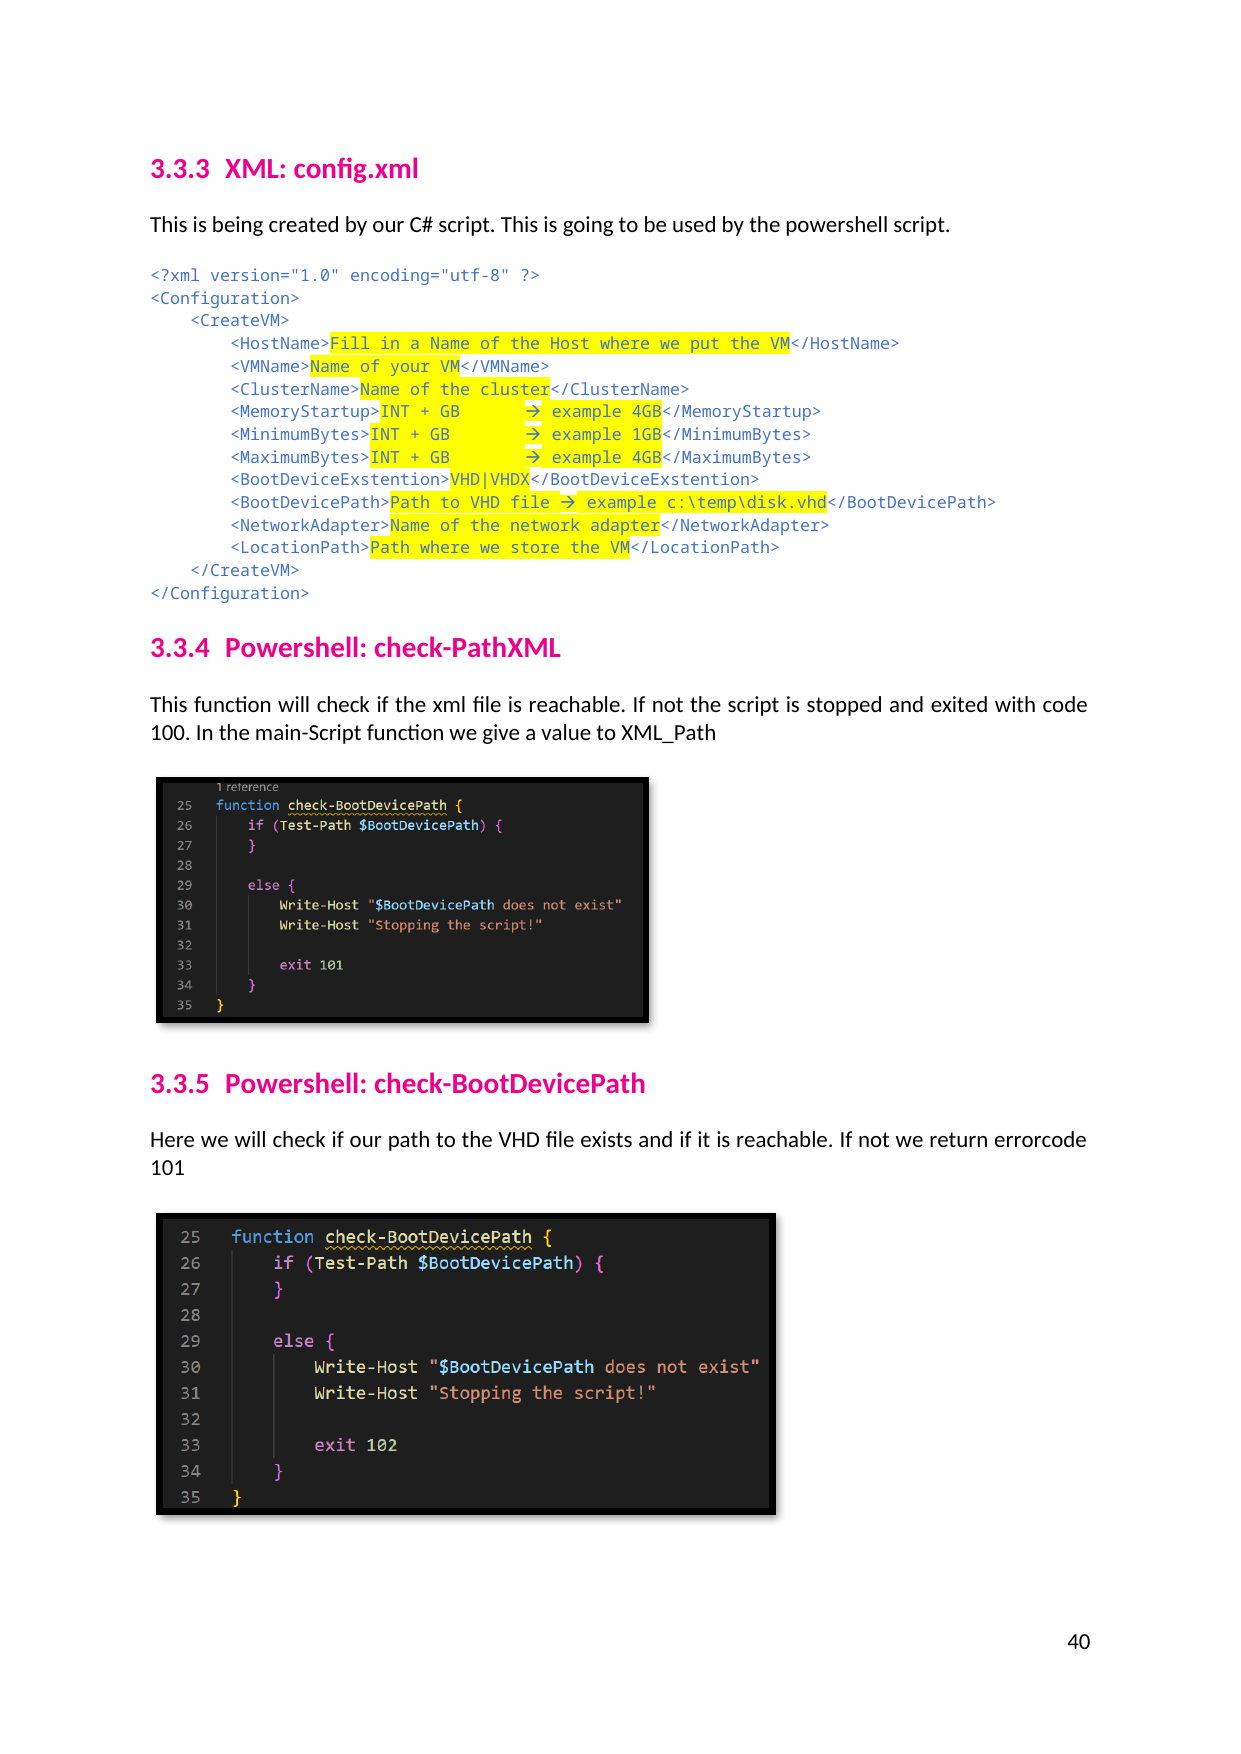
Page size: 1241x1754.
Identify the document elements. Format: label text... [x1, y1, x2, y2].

text This function will check if the xml file is reachable. If not the script is stopped and exited with code 100. In the main-Script function we give a value to XML_Path [150, 690, 1090, 746]
text <?xml version="1.0" encoding="utf-8" ?> [150, 264, 1090, 286]
text <MemoryStartup>INT + GB example 4GB</MemoryStartup> [150, 400, 380, 423]
text <Configuration> [150, 286, 1090, 309]
text </Configuration> [150, 582, 1090, 604]
text <LocationPath>Path where we store the VM</LocationPath> [150, 536, 370, 559]
text <BootDeviceExstention>VHD|VHDX</BootDeviceExstention> [530, 468, 1090, 491]
text <CreateVM> [150, 309, 1090, 332]
text <MaximumBytes>INT + GB example 4GB</MaximumBytes> [150, 445, 370, 468]
text <NetworkAdapter>Name of the network adapter</NetworkAdapter> [150, 513, 1090, 536]
picture [163, 1219, 769, 1508]
text Here we will check if our path to the VHD file exists and if it is reachable. If not we return errorcode 101 [150, 1126, 1090, 1182]
subtitle XML: config.xml [150, 150, 1090, 186]
text <ClusterName>Name of the cluster</ClusterName> [150, 377, 360, 400]
text </CreateVM> [150, 559, 1090, 582]
subtitle Powershell: check-BootDevicePath [150, 1065, 1090, 1101]
text This is being created by our C# script. This is going to be used by the powershell script. [150, 211, 1090, 239]
text <BootDevicePath>Path to VHD file example c:\temp\disk.vhd</BootDevicePath> [150, 491, 390, 513]
text <ClusterName>Name of the cluster</ClusterName> [550, 377, 1090, 400]
text <LocationPath>Path where we store the VM</LocationPath> [630, 536, 1090, 559]
text <BootDevicePath>Path to VHD file example c:\temp\disk.vhd</BootDevicePath> [827, 491, 1090, 513]
text <HostName>Fill in a Name of the Host where we put the VM</HostName> [790, 332, 1090, 354]
text <MaximumBytes>INT + GB example 4GB</MaximumBytes> [662, 445, 1090, 468]
subtitle Powershell: check-PathXML [150, 629, 1090, 665]
text <MemoryStartup>INT + GB example 4GB</MemoryStartup> [662, 400, 1090, 423]
text <BootDeviceExstention>VHD|VHDX</BootDeviceExstention> [150, 468, 450, 491]
text <MinimumBytes>INT + GB example 1GB</MinimumBytes> [662, 423, 1090, 445]
text <MinimumBytes>INT + GB example 1GB</MinimumBytes> [150, 423, 370, 445]
text <VMName>Name of your VM</VMName> [150, 354, 1090, 377]
picture [163, 783, 643, 1017]
